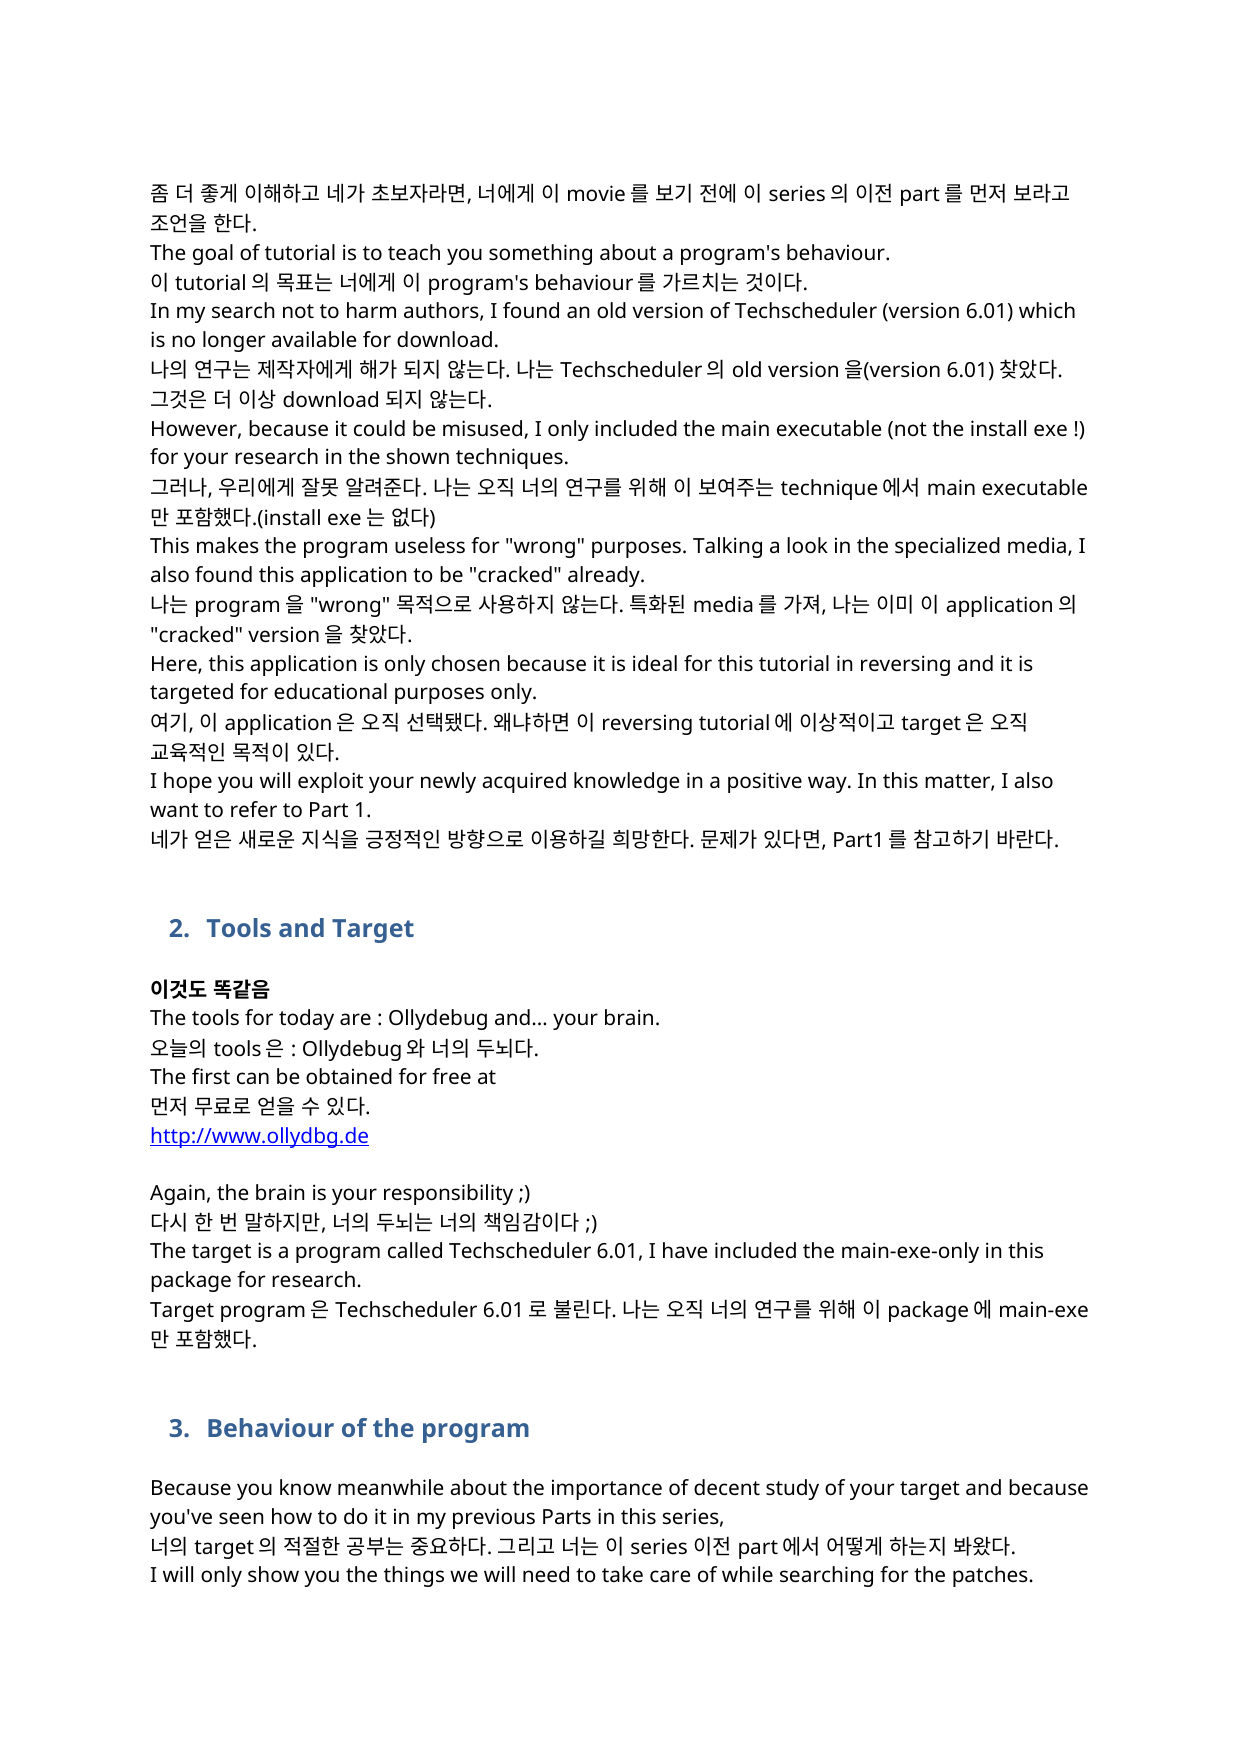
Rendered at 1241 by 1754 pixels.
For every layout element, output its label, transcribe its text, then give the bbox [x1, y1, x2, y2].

text However, because it could be misused, I only included the main executable (not the install exe !) for your research in the shown techniques. [150, 414, 1090, 471]
text Target program은 Techscheduler 6.01로 불린다. 나는 오직 너의 연구를 위해 이 package에 main-exe만 포함했다. [150, 1293, 1090, 1354]
text 여기, 이 application은 오직 선택됐다. 왜냐하면 이 reversing tutorial에 이상적이고 target은 오직 교육적인 목적이 있다. [150, 706, 1090, 767]
text 네가 얻은 새로운 지식을 긍정적인 방향으로 이용하길 희망한다. 문제가 있다면, Part1를 참고하기 바란다. [150, 823, 1090, 854]
text 나는 program을 "wrong" 목적으로 사용하지 않는다. 특화된 media를 가져, 나는 이미 이 application의 "cracked" version을 찾았다. [150, 588, 1090, 649]
text 먼저 무료로 얻을 수 있다. [150, 1091, 1090, 1121]
text The goal of tutorial is to teach you something about a program's behaviour. [150, 238, 1090, 266]
text 이것도 똑같음 [150, 973, 1090, 1003]
text Again, the brain is your responsibility ;) 다시 한 번 말하지만, 너의 두뇌는 너의 책임감이다 ;) [150, 1178, 1090, 1236]
text Here, this application is only chosen because it is ideal for this tutorial in reversing and it is targeted for educational purposes only. [150, 649, 1090, 706]
list Tools and Target [169, 911, 1090, 945]
text 이 tutorial의 목표는 너에게 이 program's behaviour를 가르치는 것이다. [150, 266, 1090, 297]
text I hope you will exploit your newly acquired knowledge in a positive way. In this matter, I also want to refer to Part 1. [150, 767, 1090, 823]
text http://www.ollydbg.de [150, 1121, 1090, 1149]
list Behaviour of the program [169, 1411, 1090, 1445]
text 그러나, 우리에게 잘못 알려준다. 나는 오직 너의 연구를 위해 이 보여주는 technique에서 main executable만 포함했다.(install exe는 없다) [150, 471, 1090, 532]
text 나의 연구는 제작자에게 해가 되지 않는다. 나는 Techscheduler의 old version을(version 6.01) 찾았다. 그것은 더 이상 download 되지 않는다. [150, 353, 1090, 414]
text The first can be obtained for free at [150, 1062, 1090, 1091]
text The tools for today are : Ollydebug and… your brain. [150, 1003, 1090, 1032]
text The target is a program called Techscheduler 6.01, I have included the main-exe-only in this package for research. [150, 1236, 1090, 1293]
text In my search not to harm authors, I found an old version of Techscheduler (version 6.01) which is no longer available for download. [150, 297, 1090, 353]
text 오늘의 tools은 : Ollydebug와 너의 두뇌다. [150, 1032, 1090, 1062]
text 좀 더 좋게 이해하고 네가 초보자라면, 너에게 이 movie를 보기 전에 이 series의 이전 part를 먼저 보라고 조언을 한다. [150, 177, 1090, 238]
text This makes the program useless for "wrong" purposes. Talking a look in the specialized media, I also found this application to be "cracked" already. [150, 532, 1090, 588]
text Because you know meanwhile about the importance of decent study of your target and because you've seen how to do it in my previous Parts in this series, [150, 1473, 1090, 1530]
text 너의 target의 적절한 공부는 중요하다. 그리고 너는 이 series 이전 part에서 어떻게 하는지 봐왔다. [150, 1530, 1090, 1561]
text I will only show you the things we will need to take care of while searching for the patches. [150, 1561, 1090, 1589]
